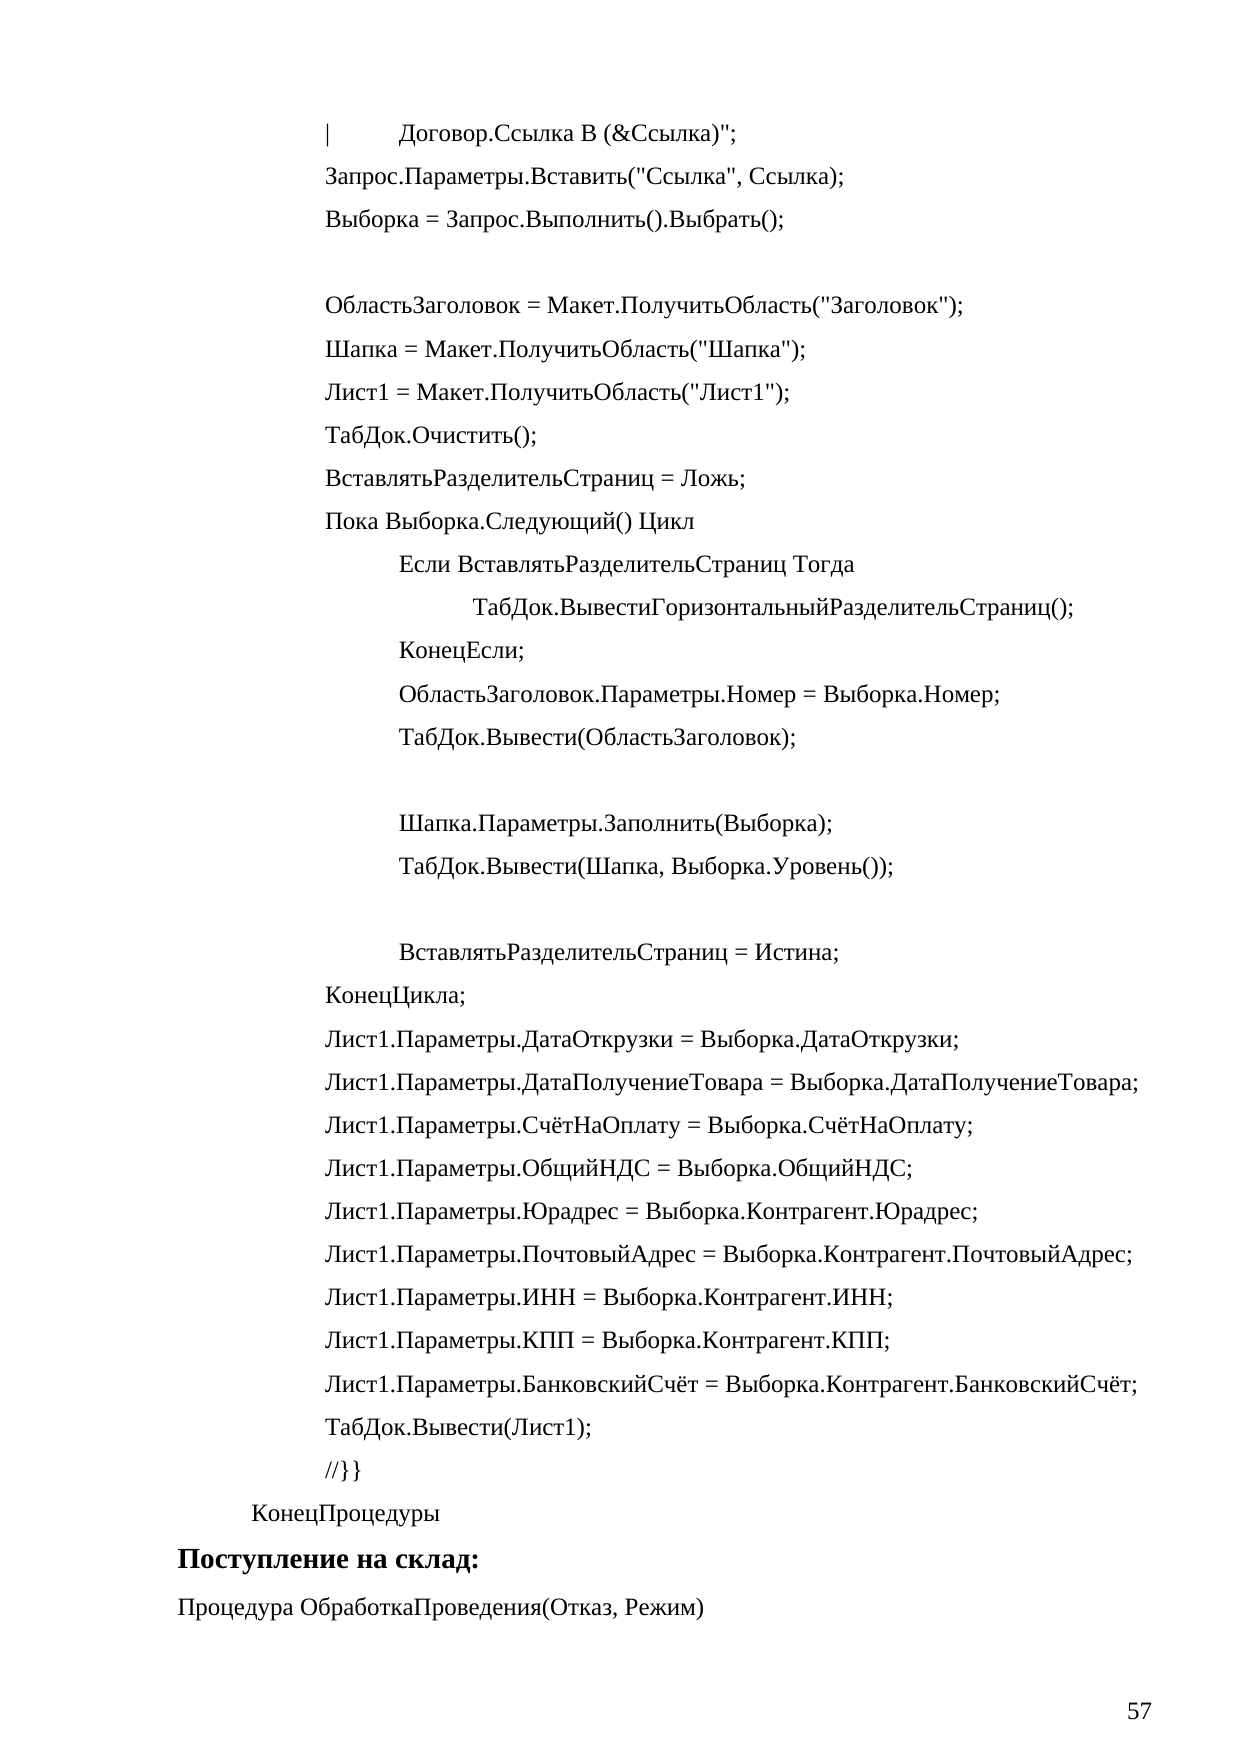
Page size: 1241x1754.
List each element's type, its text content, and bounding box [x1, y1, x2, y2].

text Лист1.Параметры.Юрадрес = Выборка.Контрагент.Юрадрес; [177, 1196, 1152, 1225]
text Лист1.Параметры.ДатаПолучениеТовара = Выборка.ДатаПолучениеТовара; [177, 1067, 1152, 1096]
text Процедура ОбработкаПроведения(Отказ, Режим) [177, 1592, 1152, 1620]
text Лист1.Параметры.ДатаОткрузки = Выборка.ДатаОткрузки; [177, 1024, 1152, 1052]
text Лист1.Параметры.СчётНаОплату = Выборка.СчётНаОплату; [177, 1110, 1152, 1139]
text ТабДок.ВывестиГоризонтальныйРазделительСтраниц(); [177, 592, 1152, 621]
text Лист1 = Макет.ПолучитьОбласть("Лист1"); [177, 377, 1152, 406]
text Шапка = Макет.ПолучитьОбласть("Шапка"); [177, 334, 1152, 362]
text Поступление на склад: [177, 1541, 1152, 1575]
text ТабДок.Вывести(Лист1); [177, 1412, 1152, 1441]
text Лист1.Параметры.БанковскийСчёт = Выборка.Контрагент.БанковскийСчёт; [177, 1369, 1152, 1397]
text ТабДок.Очистить(); [177, 420, 1152, 449]
text ВставлятьРазделительСтраниц = Истина; [177, 937, 1152, 966]
text ТабДок.Вывести(ОбластьЗаголовок); [177, 722, 1152, 751]
text Лист1.Параметры.ОбщийНДС = Выборка.ОбщийНДС; [177, 1153, 1152, 1182]
text | Договор.Ссылка В (&Ссылка)"; [177, 118, 1152, 147]
text КонецЦикла; [177, 981, 1152, 1009]
text Лист1.Параметры.ИНН = Выборка.Контрагент.ИНН; [177, 1282, 1152, 1311]
text Лист1.Параметры.ПочтовыйАдрес = Выборка.Контрагент.ПочтовыйАдрес; [177, 1239, 1152, 1268]
text КонецЕсли; [177, 636, 1152, 664]
text ОбластьЗаголовок.Параметры.Номер = Выборка.Номер; [177, 679, 1152, 707]
text КонецПроцедуры [177, 1498, 1152, 1527]
text //}} [177, 1455, 1152, 1484]
text Выборка = Запрос.Выполнить().Выбрать(); [177, 204, 1152, 233]
text Запрос.Параметры.Вставить("Ссылка", Ссылка); [177, 161, 1152, 190]
text Шапка.Параметры.Заполнить(Выборка); [177, 808, 1152, 837]
text Если ВставлятьРазделительСтраниц Тогда [177, 549, 1152, 578]
text Пока Выборка.Следующий() Цикл [177, 506, 1152, 535]
text ТабДок.Вывести(Шапка, Выборка.Уровень()); [177, 851, 1152, 880]
text ОбластьЗаголовок = Макет.ПолучитьОбласть("Заголовок"); [177, 291, 1152, 319]
text ВставлятьРазделительСтраниц = Ложь; [177, 463, 1152, 492]
text Лист1.Параметры.КПП = Выборка.Контрагент.КПП; [177, 1326, 1152, 1354]
